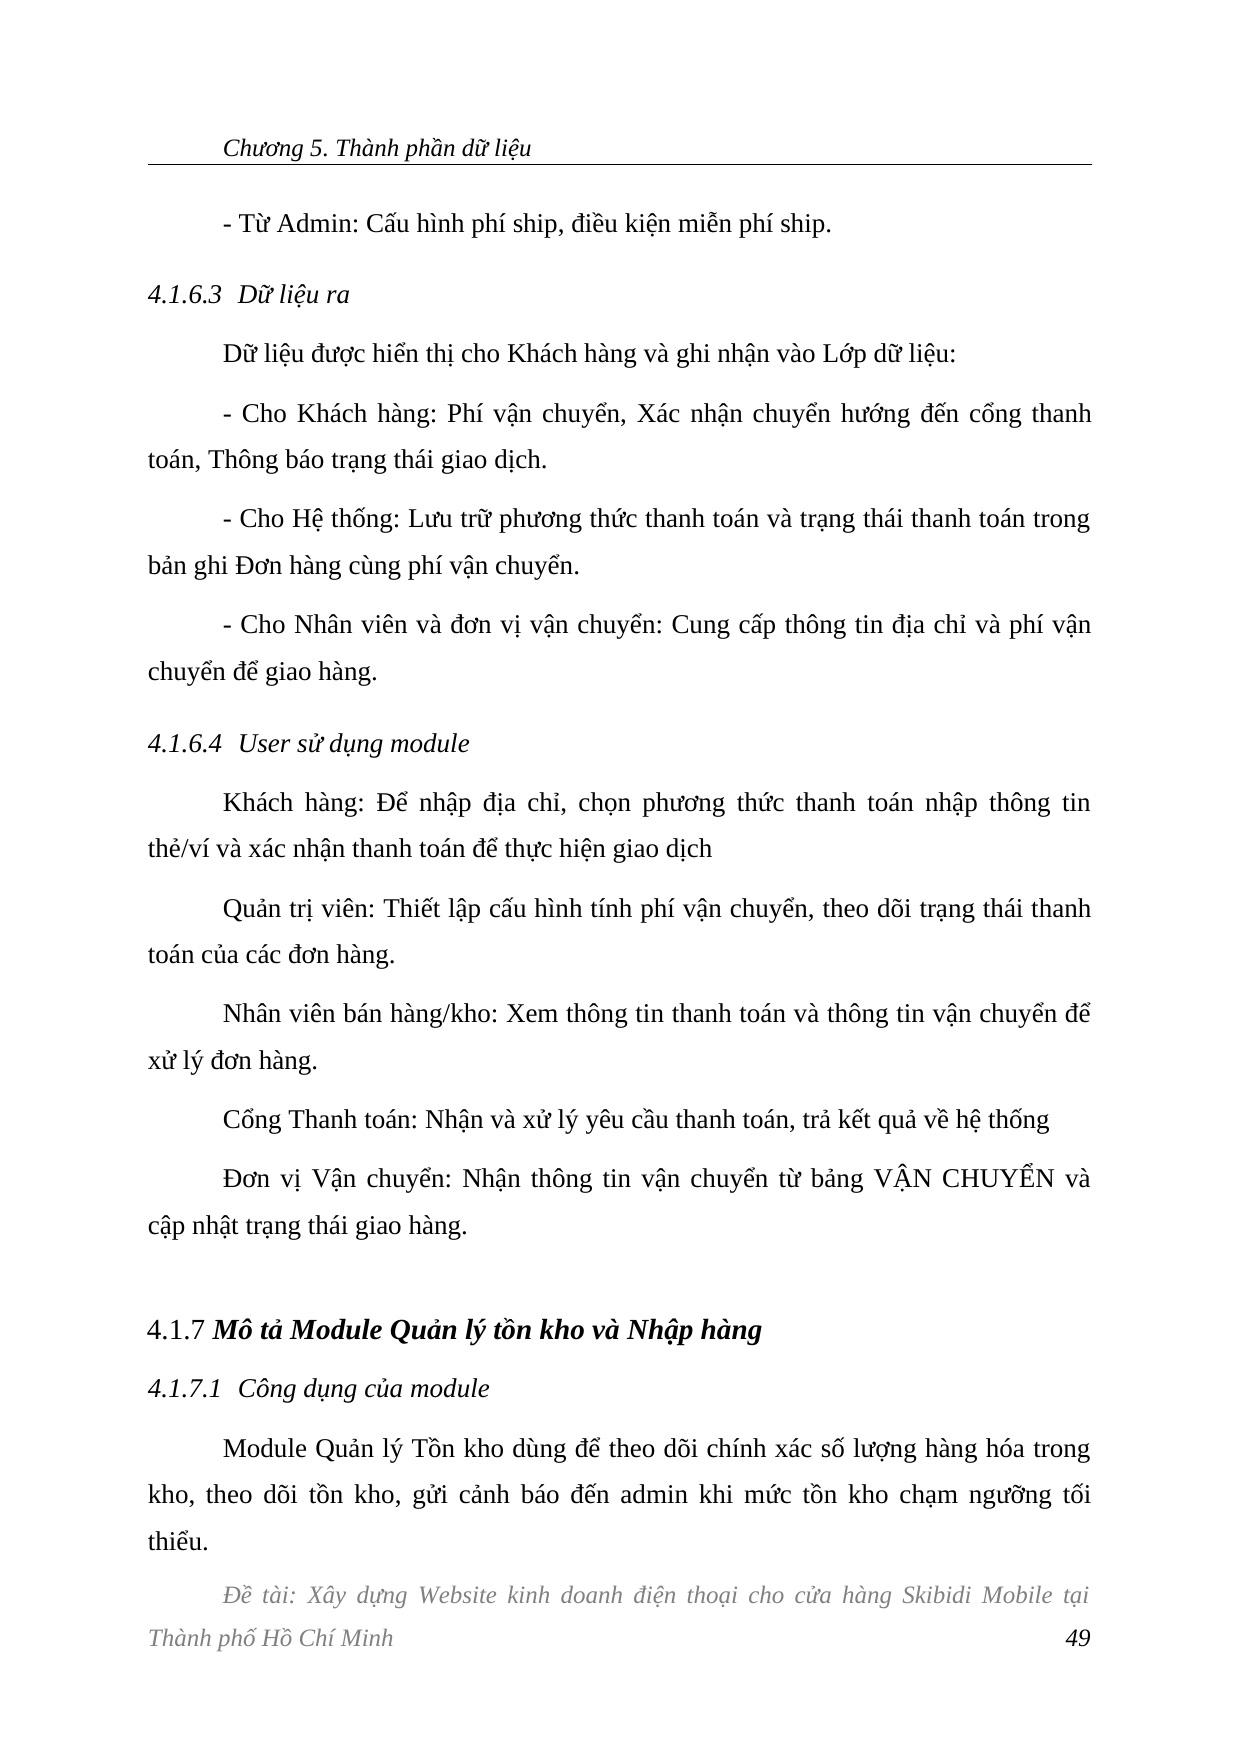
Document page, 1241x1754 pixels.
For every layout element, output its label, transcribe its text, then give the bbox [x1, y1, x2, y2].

text Module Quản lý Tồn kho dùng để theo dõi chính xác số lượng hàng hóa trong kho, theo dõi tồn kho, gửi cảnh báo đến admin khi mức tồn kho chạm ngưỡng tối thiểu. [148, 1432, 1092, 1556]
subtitle Công dụng của module [148, 1373, 1092, 1404]
text - Từ Admin: Cấu hình phí ship, điều kiện miễn phí ship. [148, 207, 1092, 238]
subtitle User sử dụng module [148, 727, 1092, 758]
subtitle Dữ liệu ra [148, 278, 1092, 309]
text Cổng Thanh toán: Nhận và xử lý yêu cầu thanh toán, trả kết quả về hệ thống [148, 1103, 1092, 1134]
text Khách hàng: Để nhập địa chỉ, chọn phương thức thanh toán nhập thông tin thẻ/ví và xác nhận thanh toán để thực hiện giao dịch [148, 786, 1092, 864]
text - Cho Nhân viên và đơn vị vận chuyển: Cung cấp thông tin địa chỉ và phí vận chuyển để giao hàng. [148, 608, 1092, 686]
text - Cho Hệ thống: Lưu trữ phương thức thanh toán và trạng thái thanh toán trong bản ghi Đơn hàng cùng phí vận chuyển. [148, 503, 1092, 580]
text Đơn vị Vận chuyển: Nhận thông tin vận chuyển từ bảng VẬN CHUYỂN và cập nhật trạng thái giao hàng. [148, 1163, 1092, 1240]
text - Cho Khách hàng: Phí vận chuyển, Xác nhận chuyển hướng đến cổng thanh toán, Thông báo trạng thái giao dịch. [148, 397, 1092, 474]
subtitle Mô tả Module Quản lý tồn kho và Nhập hàng [147, 1306, 1092, 1348]
text Nhân viên bán hàng/kho: Xem thông tin thanh toán và thông tin vận chuyển để xử lý đơn hàng. [148, 998, 1092, 1075]
text Quản trị viên: Thiết lập cấu hình tính phí vận chuyển, theo dõi trạng thái thanh toán của các đơn hàng. [148, 892, 1092, 969]
text Dữ liệu được hiển thị cho Khách hàng và ghi nhận vào Lớp dữ liệu: [148, 338, 1092, 369]
